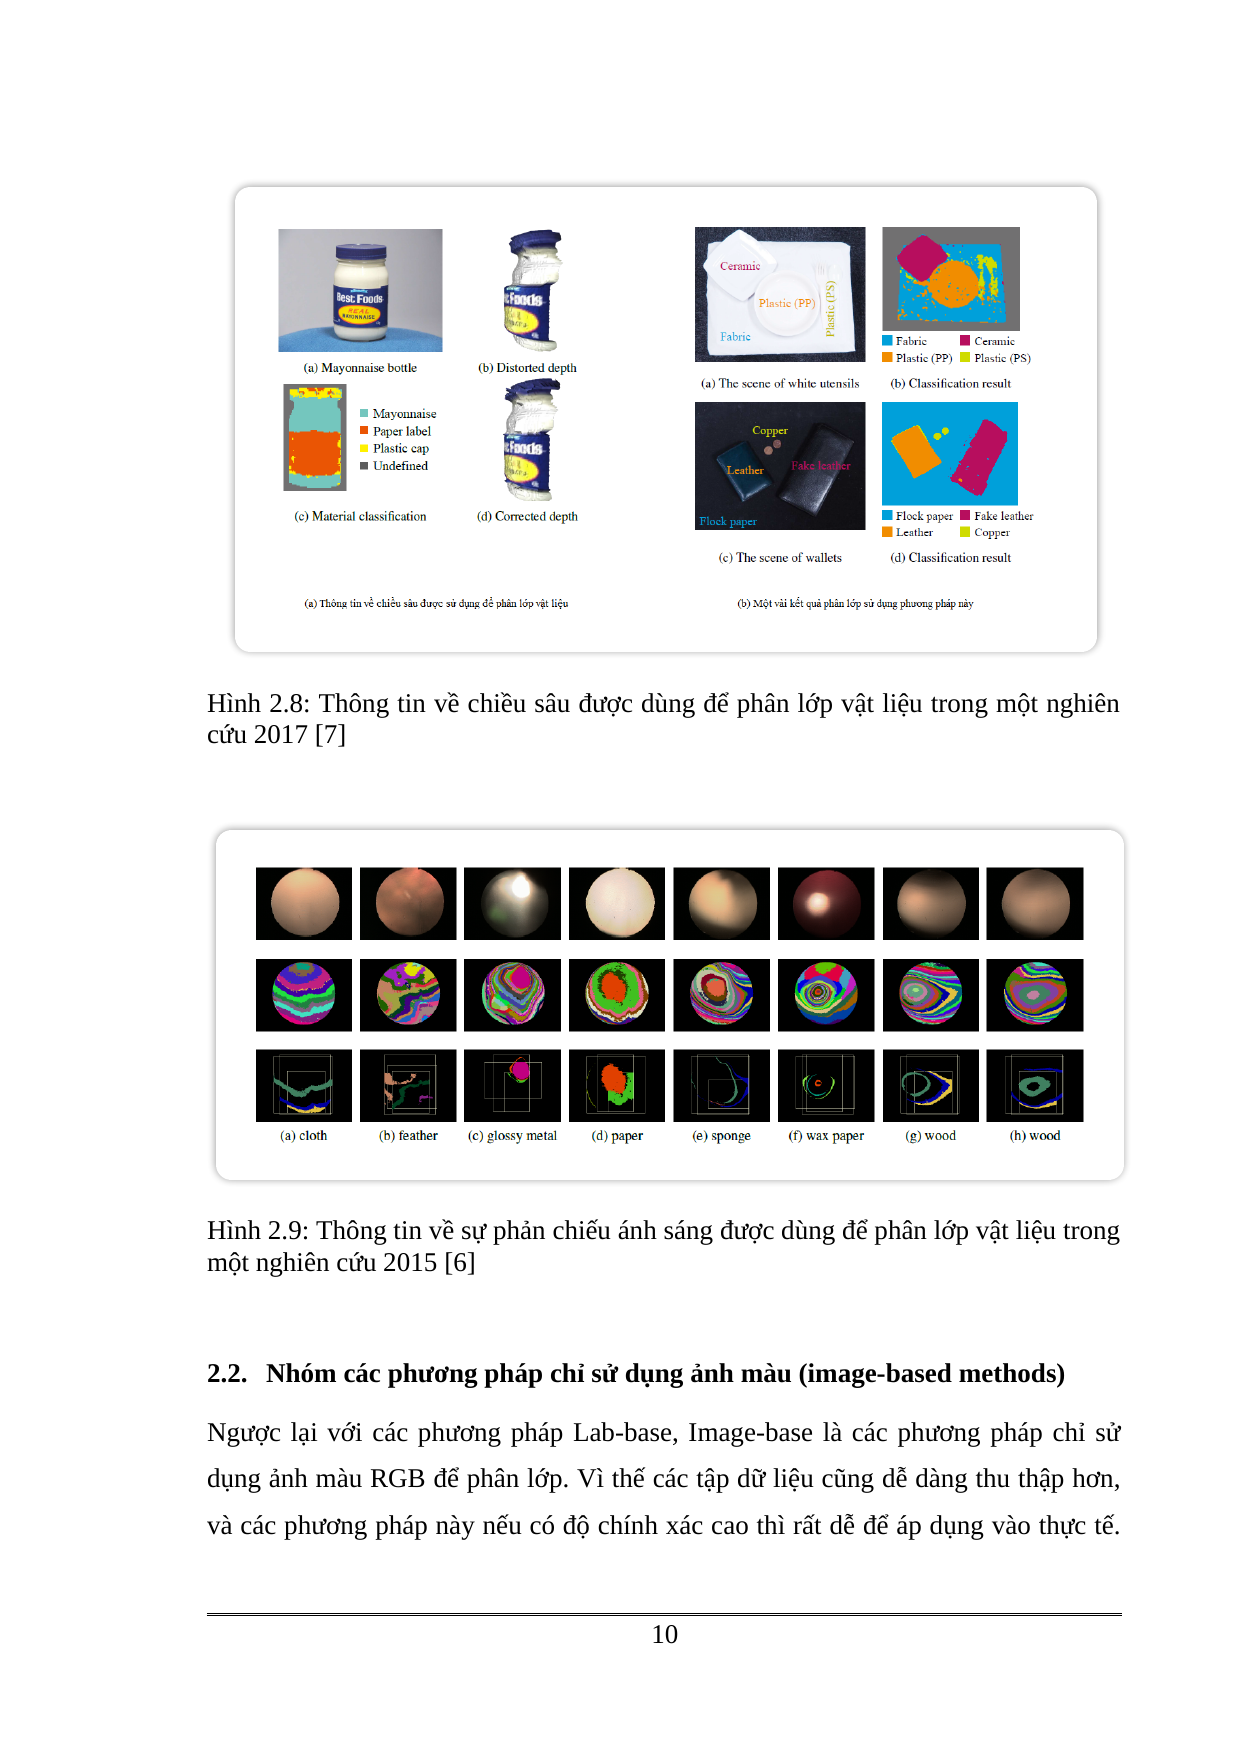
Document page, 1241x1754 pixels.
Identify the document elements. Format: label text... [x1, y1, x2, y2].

picture [247, 861, 1093, 1149]
text Hình .: Thông tin về sự phản chiếu ánh sáng được dùng để phân lớp vật liệu trong một nghiên cứu 2015 [207, 1214, 1122, 1277]
subtitle Nhóm các phương pháp chỉ sử dụng ảnh màu (image-based methods) [207, 1357, 1122, 1388]
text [207, 1416, 1122, 1540]
text Hình .: Thông tin về chiều sâu được dùng để phân lớp vật liệu trong một nghiên cứu 2017 [207, 687, 1122, 749]
picture [266, 218, 1066, 621]
